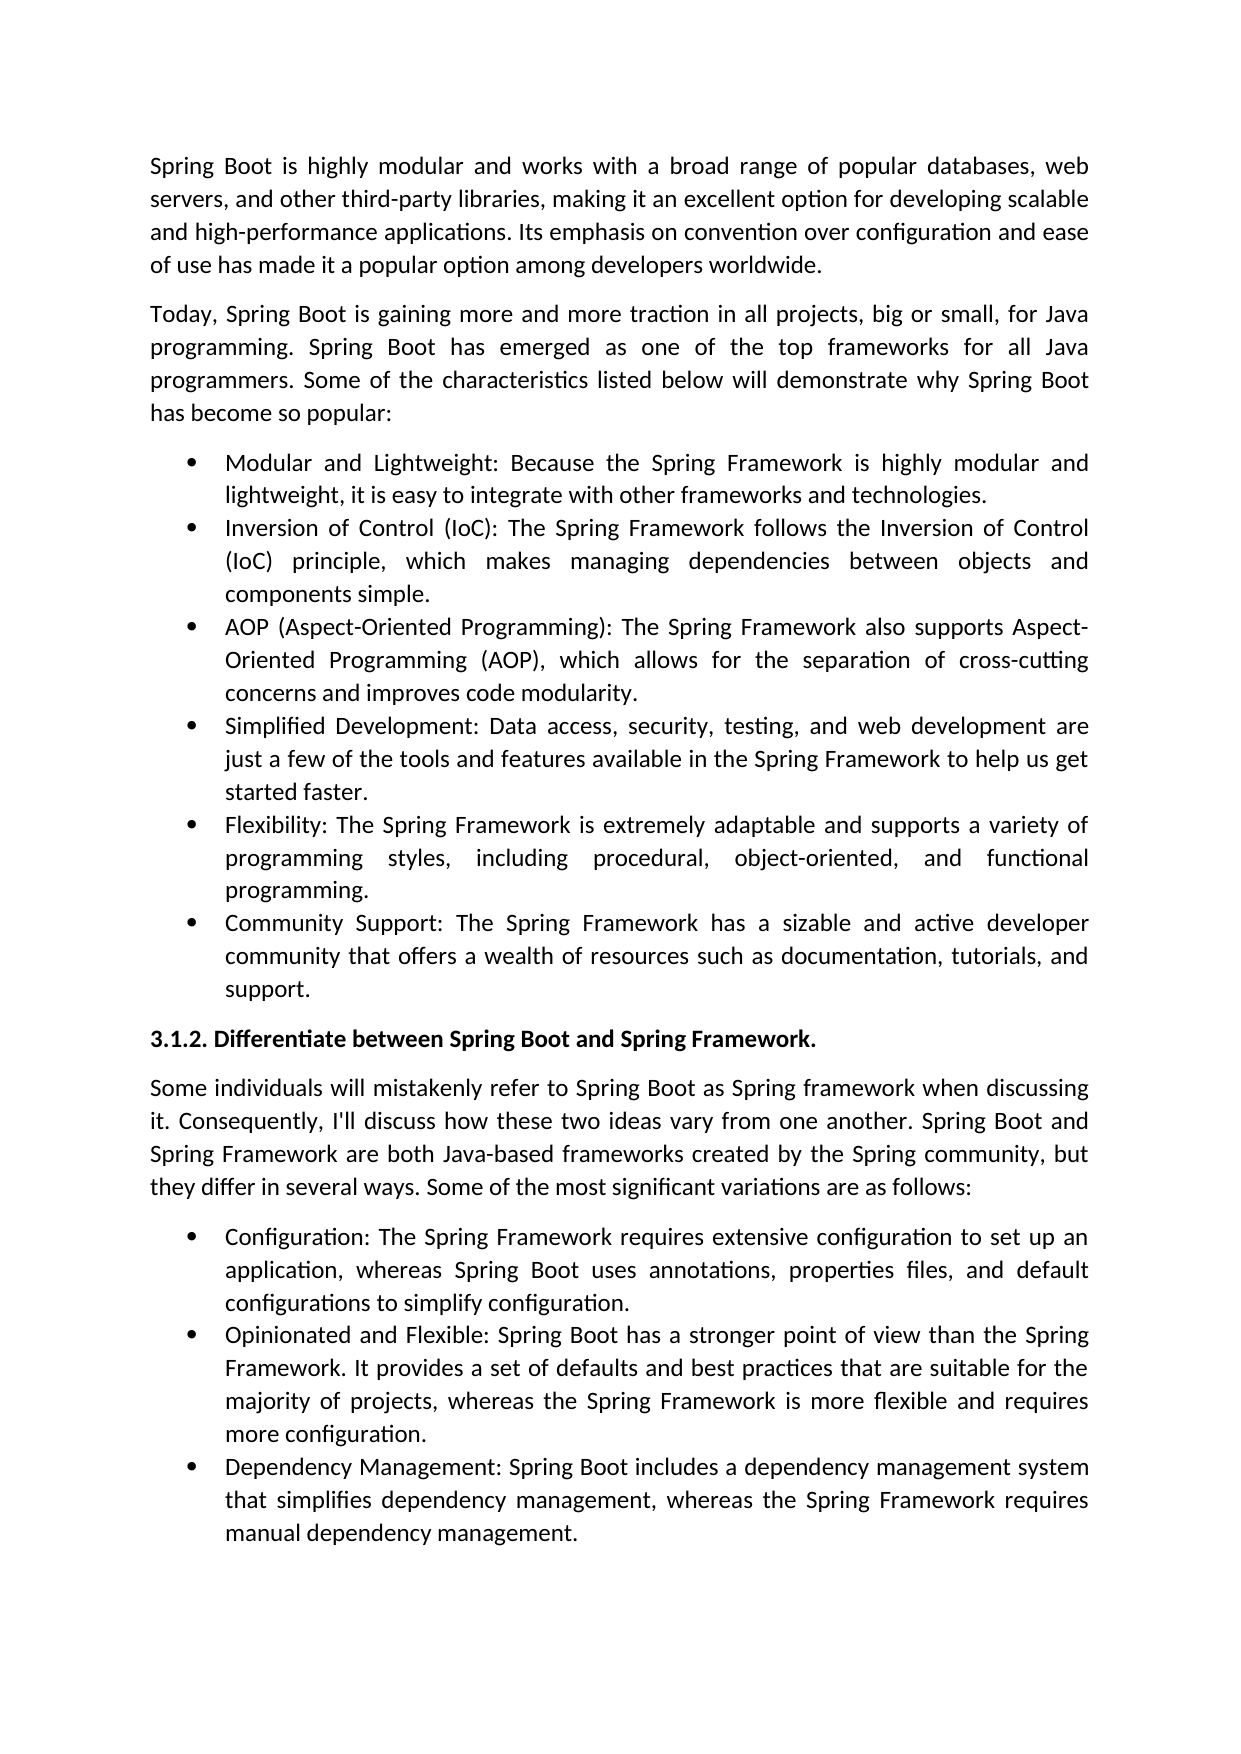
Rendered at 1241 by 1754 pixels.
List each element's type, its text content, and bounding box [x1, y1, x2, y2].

list AOP (Aspect-Oriented Programming): The Spring Framework also supports Aspect-Oriented Programming (AOP), which allows for the separation of cross-cutting concerns and improves code modularity. [187, 611, 1090, 708]
text Today, Spring Boot is gaining more and more traction in all projects, big or small, for Java programming. Spring Boot has emerged as one of the top frameworks for all Java programmers. Some of the characteristics listed below will demonstrate why Spring Boot has become so popular: [150, 298, 1090, 428]
list Inversion of Control (IoC): The Spring Framework follows the Inversion of Control (IoC) principle, which makes managing dependencies between objects and components simple. [187, 512, 1090, 609]
list Simplified Development: Data access, security, testing, and web development are just a few of the tools and features available in the Spring Framework to help us get started faster. [187, 710, 1090, 806]
text 3.1.2. Differentiate between Spring Boot and Spring Framework. [150, 1023, 1090, 1053]
list Flexibility: The Spring Framework is extremely adaptable and supports a variety of programming styles, including procedural, object-oriented, and functional programming. [187, 809, 1090, 905]
list Dependency Management: Spring Boot includes a dependency management system that simplifies dependency management, whereas the Spring Framework requires manual dependency management. [187, 1451, 1090, 1548]
list Modular and Lightweight: Because the Spring Framework is highly modular and lightweight, it is easy to integrate with other frameworks and technologies. [187, 447, 1090, 510]
list Community Support: The Spring Framework has a sizable and active developer community that offers a wealth of resources such as documentation, tutorials, and support. [187, 907, 1090, 1004]
list Configuration: The Spring Framework requires extensive configuration to set up an application, whereas Spring Boot uses annotations, properties files, and default configurations to simplify configuration. [187, 1221, 1090, 1317]
list Opinionated and Flexible: Spring Boot has a stronger point of view than the Spring Framework. It provides a set of defaults and best practices that are suitable for the majority of projects, whereas the Spring Framework is more flexible and requires more configuration. [187, 1319, 1090, 1449]
text Spring Boot is highly modular and works with a broad range of popular databases, web servers, and other third-party libraries, making it an excellent option for developing scalable and high-performance applications. Its emphasis on convention over configuration and ease of use has made it a popular option among developers worldwide. [150, 150, 1090, 279]
text Some individuals will mistakenly refer to Spring Boot as Spring framework when discussing it. Consequently, I'll discuss how these two ideas vary from one another. Spring Boot and Spring Framework are both Java-based frameworks created by the Spring community, but they differ in several ways. Some of the most significant variations are as follows: [150, 1072, 1090, 1202]
